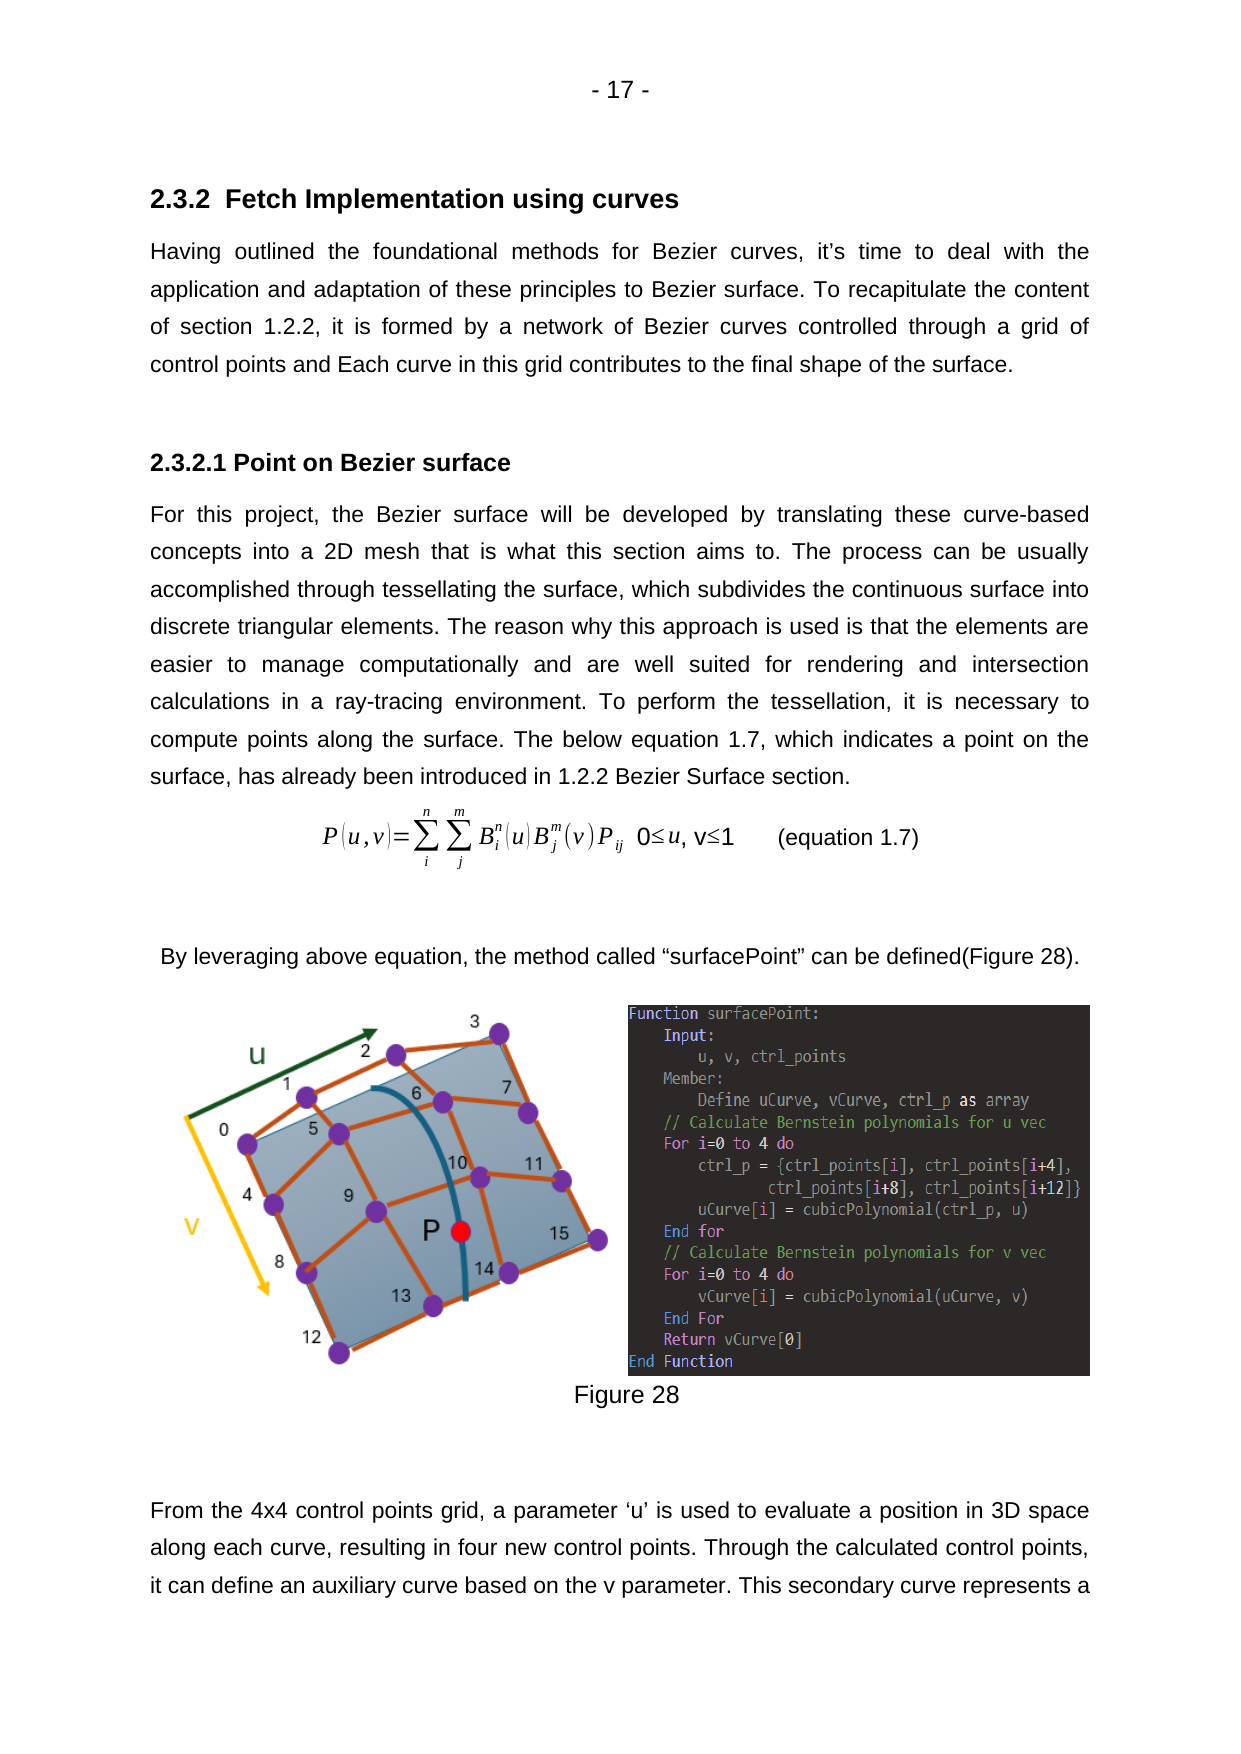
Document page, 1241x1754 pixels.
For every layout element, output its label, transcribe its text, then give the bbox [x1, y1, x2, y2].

picture [158, 1010, 620, 1375]
subtitle 2.3.2.1 Point on Bezier surface [150, 440, 1090, 477]
text By leveraging above equation, the method called “surfacePoint” can be defined(Figure 28). [150, 932, 1090, 969]
text For this project, the Bezier surface will be developed by translating these curve-based concepts into a 2D mesh that is what this section aims to. The process can be usually accomplished through tessellating the surface, which subdivides the continuous surface into discrete triangular elements. The reason why this approach is used is that the elements are easier to manage computationally and are well suited for rendering and intersection calculations in a ray-tracing environment. To perform the tessellation, it is necessary to compute points along the surface. The below equation 1.7, which indicates a point on the surface, has already been introduced in 1.2.2 Bezier Surface section. [150, 490, 1090, 790]
subtitle 2.3.2 Fetch Implementation using curves [150, 177, 1090, 215]
text Having outlined the foundational methods for Bezier curves, it’s time to deal with the application and adaptation of these principles to Bezier surface. To recapitulate the content of section 1.2.2, it is formed by a network of Bezier curves controlled through a grid of control points and Each curve in this grid contributes to the final shape of the surface. [150, 227, 1090, 377]
picture [628, 1005, 1090, 1376]
text 0, v1 (equation 1.7) [150, 802, 1090, 869]
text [150, 1486, 1090, 1598]
